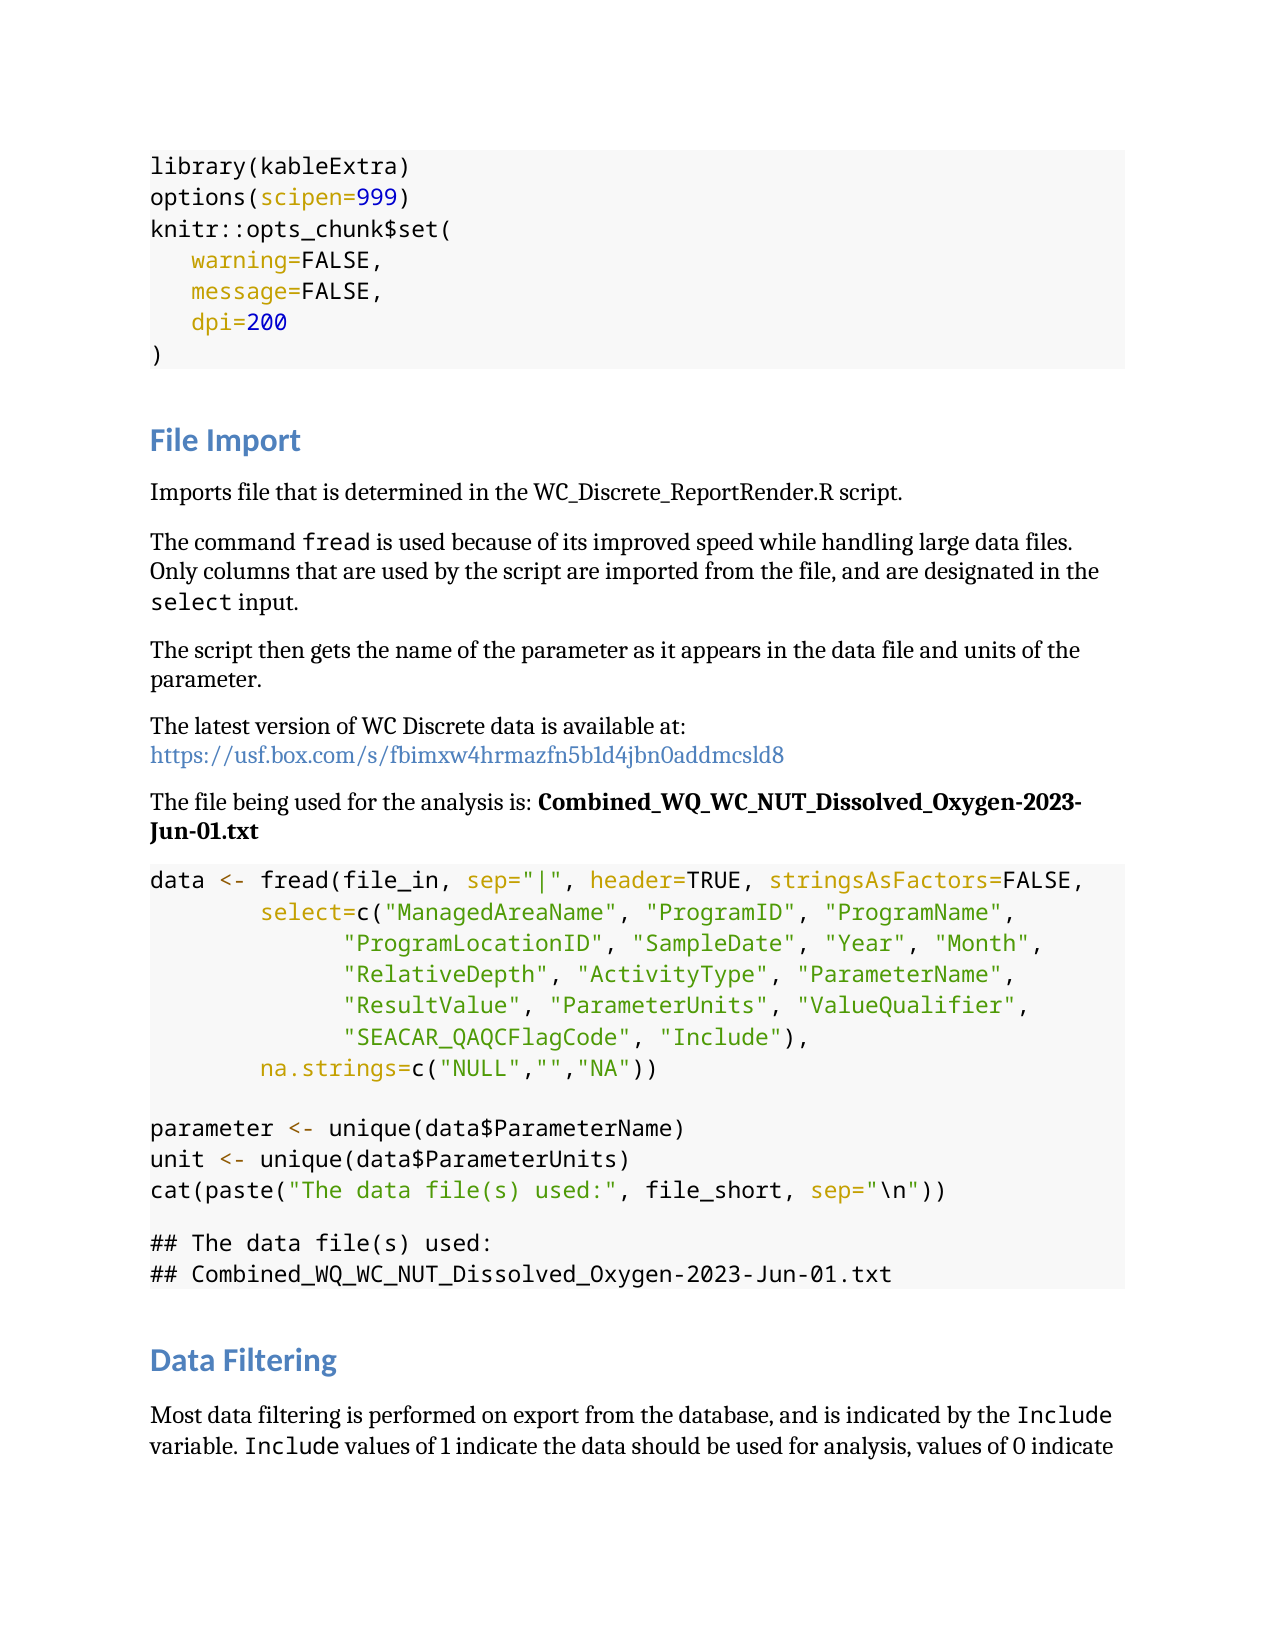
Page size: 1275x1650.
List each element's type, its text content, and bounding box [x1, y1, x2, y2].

subtitle Data Filtering [150, 1339, 1125, 1380]
text The command fread is used because of its improved speed while handling large data files. Only columns that are used by the script are imported from the file, and are designated in the select input. [150, 526, 1125, 617]
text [150, 150, 1125, 369]
text The latest version of WC Discrete data is available at: https://usf.box.com/s/fbimxw4hrmazfn5b1d4jbn0addmcsld8 [150, 712, 1125, 769]
text Imports file that is determined in the WC_Discrete_ReportRender.R script. [150, 478, 1125, 507]
text The file being used for the analysis is: Combined_WQ_WC_NUT_Dissolved_Oxygen-2023-Jun-01.txt [150, 788, 1125, 846]
text The script then gets the name of the parameter as it appears in the data file and units of the parameter. [150, 636, 1125, 693]
subtitle File Import [150, 419, 1125, 459]
text data <- fread(file_in, sep="|", header=TRUE, stringsAsFactors=FALSE, select=c("ManagedAreaName", "ProgramID", "ProgramName", "ProgramLocationID", "SampleDate", "Year", "Month", "RelativeDepth", "ActivityType", "ParameterName", "ResultValue", "ParameterUnits", "ValueQualifier", "SEACAR_QAQCFlagCode", "Include"), na.strings=c("NULL","","NA")) parameter <- unique(data$ParameterName) unit <- unique(data$ParameterUnits) cat(paste("The data file(s) used:", file_short, sep="\n")) [150, 864, 1125, 1206]
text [150, 1398, 1125, 1461]
text ## The data file(s) used: ## Combined_WQ_WC_NUT_Dissolved_Oxygen-2023-Jun-01.txt [150, 1227, 1125, 1289]
